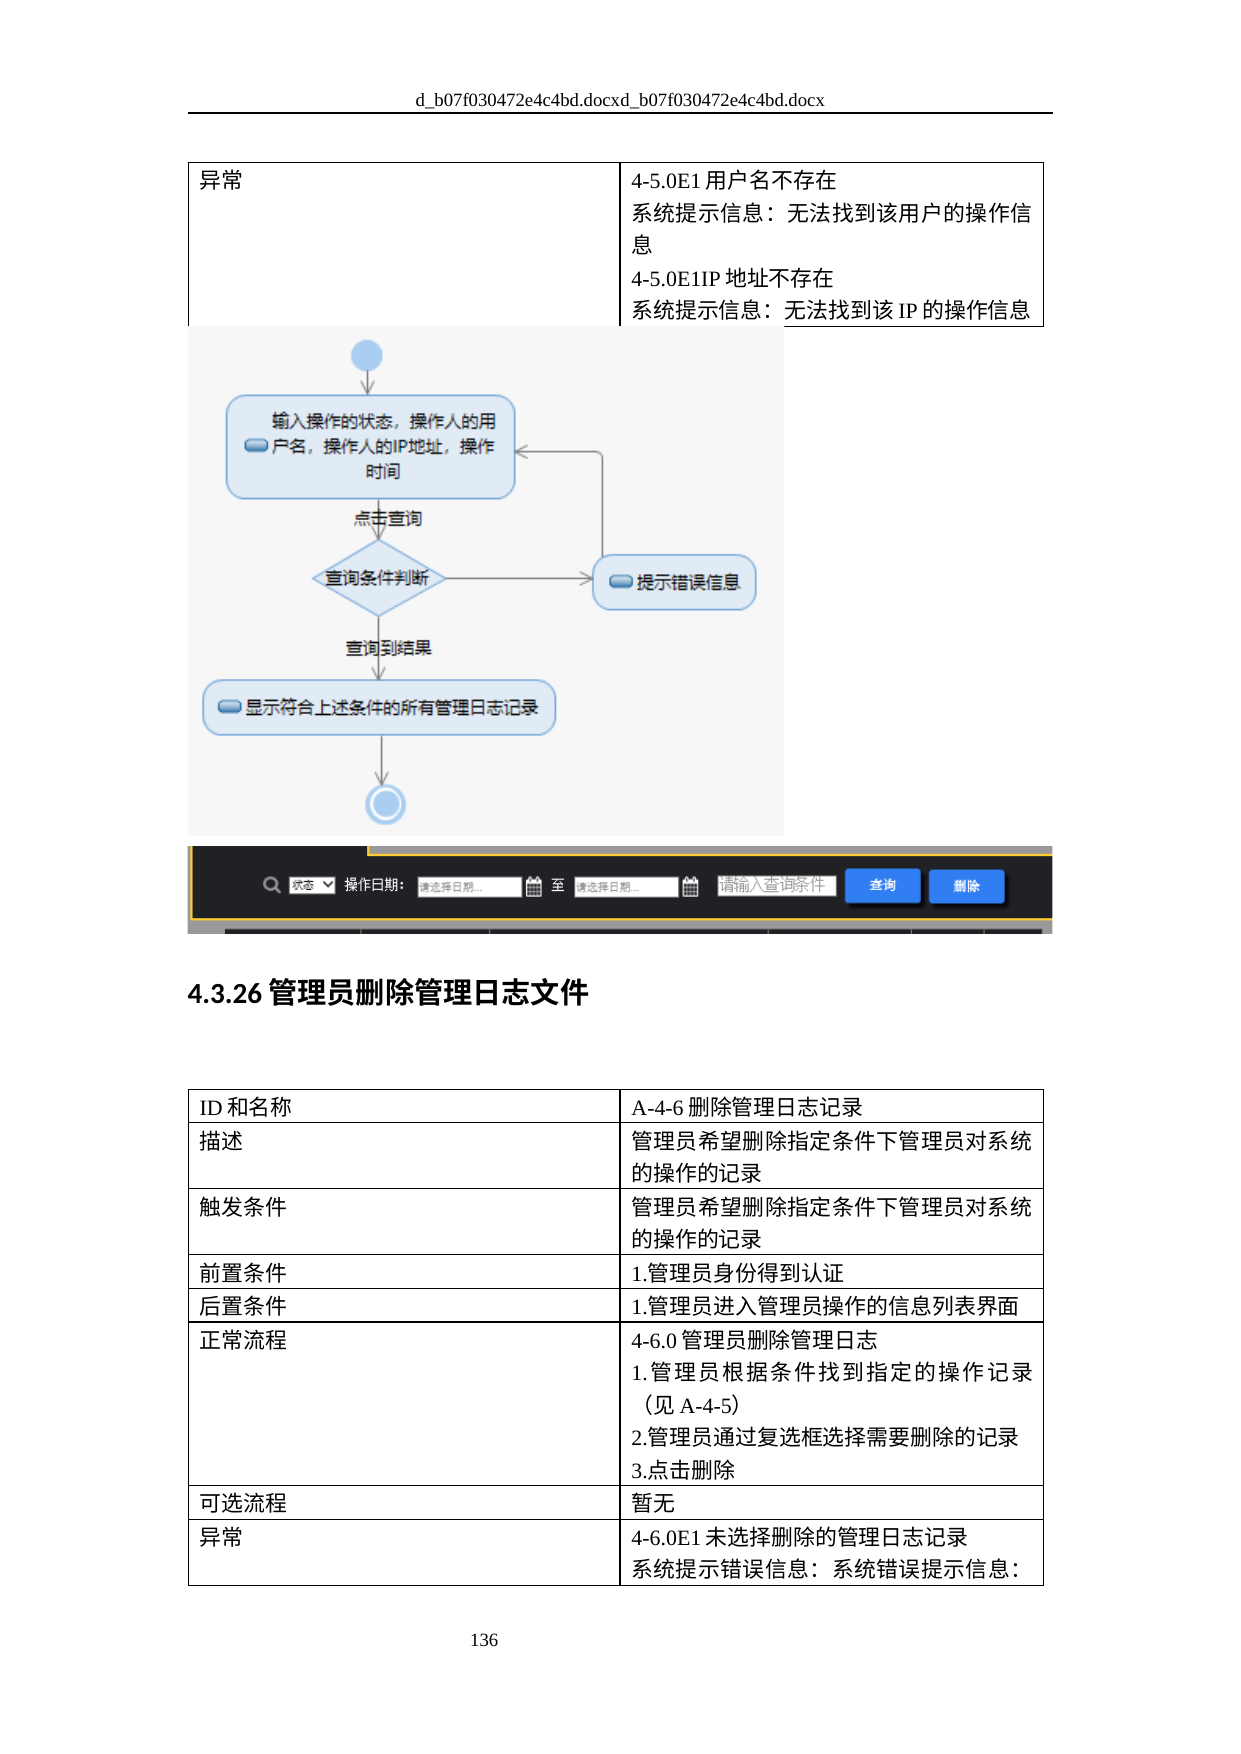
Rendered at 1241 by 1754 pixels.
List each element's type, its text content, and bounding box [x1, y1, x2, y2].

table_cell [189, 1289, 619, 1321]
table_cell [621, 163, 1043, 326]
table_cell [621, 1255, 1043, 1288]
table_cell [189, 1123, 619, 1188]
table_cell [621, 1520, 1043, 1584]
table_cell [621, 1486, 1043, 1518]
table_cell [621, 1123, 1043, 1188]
subtitle 4.3.26管理员删除管理日志文件 [187, 959, 1053, 1024]
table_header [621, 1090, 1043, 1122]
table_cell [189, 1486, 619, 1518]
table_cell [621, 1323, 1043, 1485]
picture [187, 326, 785, 836]
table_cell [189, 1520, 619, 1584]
picture [187, 846, 1053, 934]
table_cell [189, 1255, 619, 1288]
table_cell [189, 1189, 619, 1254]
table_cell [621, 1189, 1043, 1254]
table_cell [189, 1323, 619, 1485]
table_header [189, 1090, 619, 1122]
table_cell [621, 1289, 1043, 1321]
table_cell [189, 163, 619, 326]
